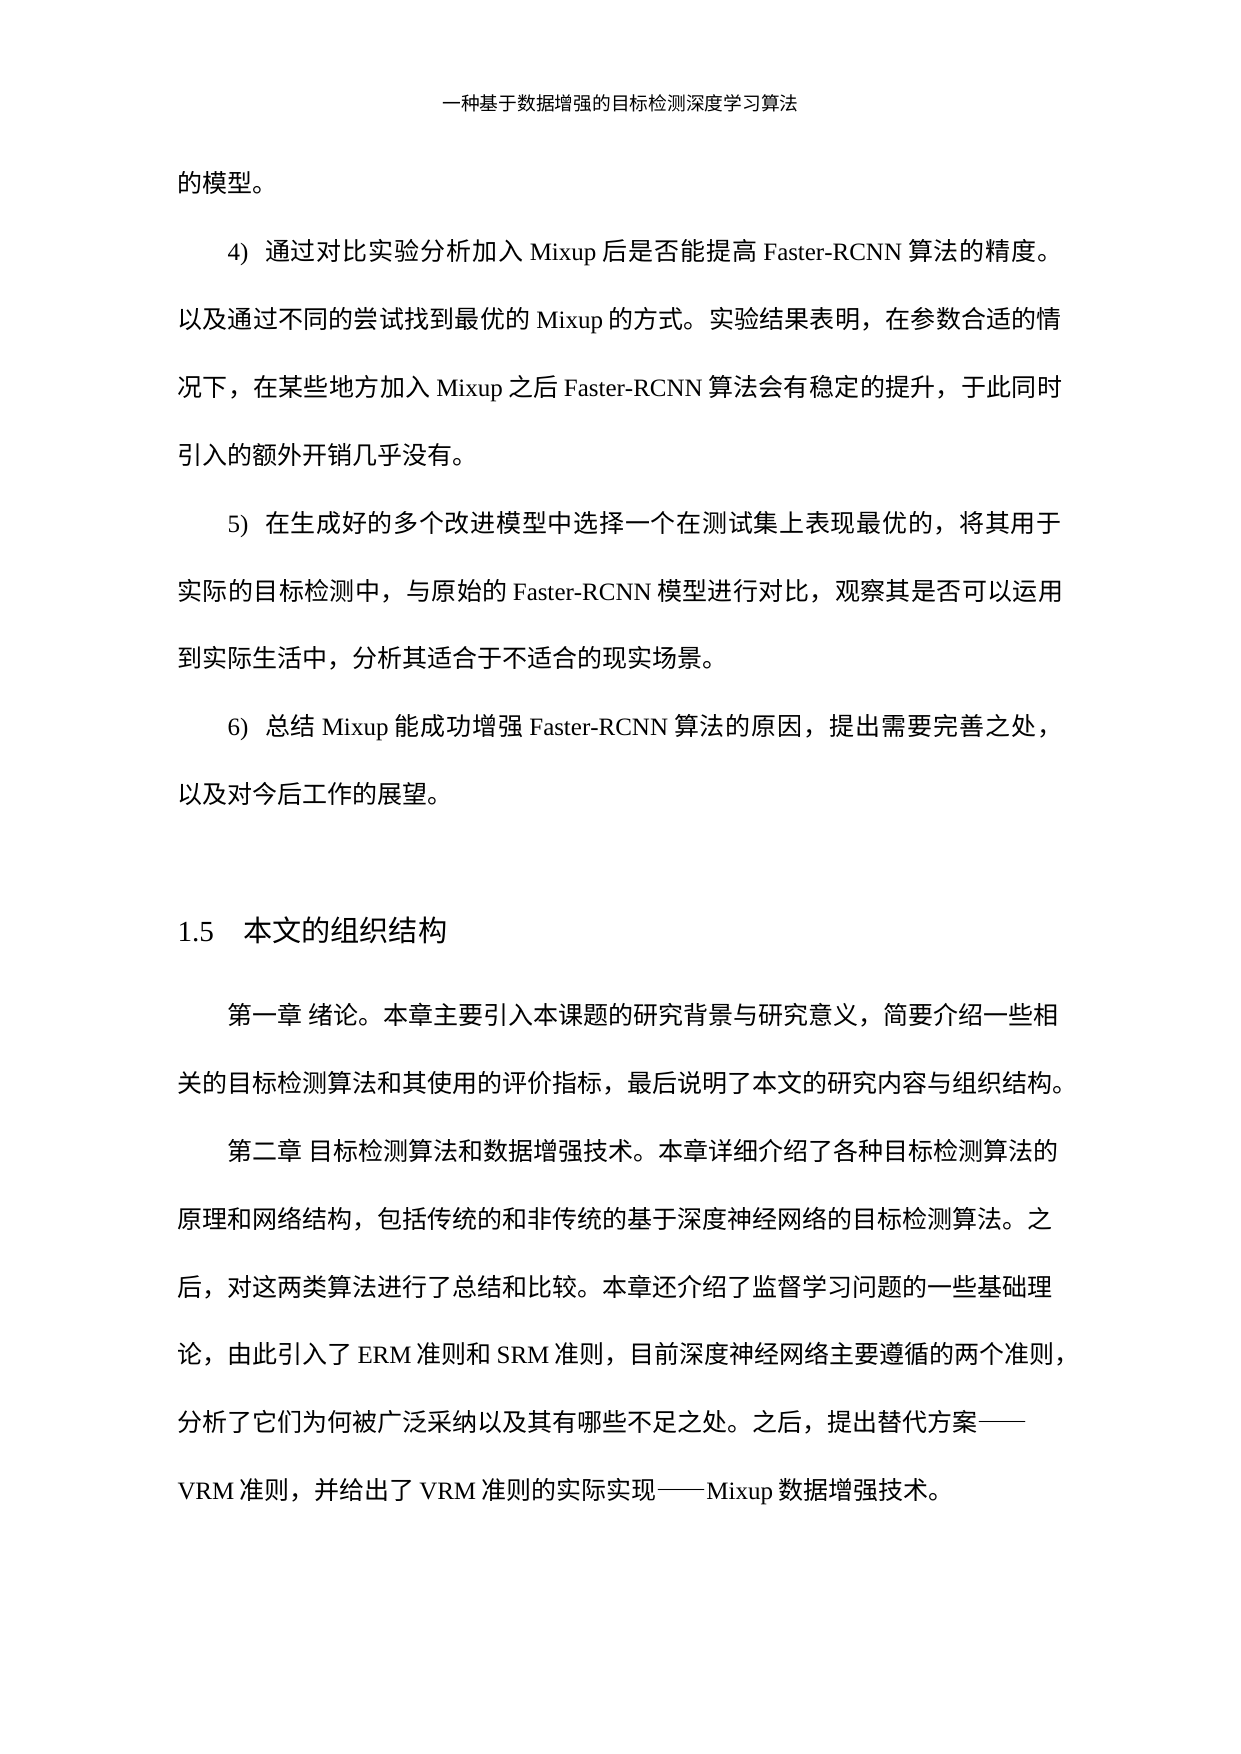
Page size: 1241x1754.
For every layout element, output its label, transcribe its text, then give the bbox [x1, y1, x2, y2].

list 通过对比实验分析加入Mixup后是否能提高Faster-RCNN算法的精度。以及通过不同的尝试找到最优的Mixup的方式。实验结果表明，在参数合适的情况下，在某些地方加入Mixup之后Faster-RCNN算法会有稳定的提升，于此同时引入的额外开销几乎没有。 [177, 216, 1063, 487]
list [177, 148, 1063, 216]
list 在生成好的多个改进模型中选择一个在测试集上表现最优的，将其用于实际的目标检测中，与原始的Faster-RCNN模型进行对比，观察其是否可以运用到实际生活中，分析其适合于不适合的现实场景。 [177, 487, 1063, 691]
subtitle 1.5 本文的组织结构 [177, 895, 1063, 963]
text 第一章 绪论。本章主要引入本课题的研究背景与研究意义，简要介绍一些相关的目标检测算法和其使用的评价指标，最后说明了本文的研究内容与组织结构。 [177, 979, 1063, 1115]
text 第二章 目标检测算法和数据增强技术。本章详细介绍了各种目标检测算法的原理和网络结构，包括传统的和非传统的基于深度神经网络的目标检测算法。之后，对这两类算法进行了总结和比较。本章还介绍了监督学习问题的一些基础理论，由此引入了ERM准则和SRM准则，目前深度神经网络主要遵循的两个准则，分析了它们为何被广泛采纳以及其有哪些不足之处。之后，提出替代方案——VRM准则，并给出了VRM准则的实际实现——Mixup数据增强技术。 [177, 1115, 1063, 1523]
list 总结Mixup能成功增强Faster-RCNN算法的原因，提出需要完善之处，以及对今后工作的展望。 [177, 691, 1063, 827]
